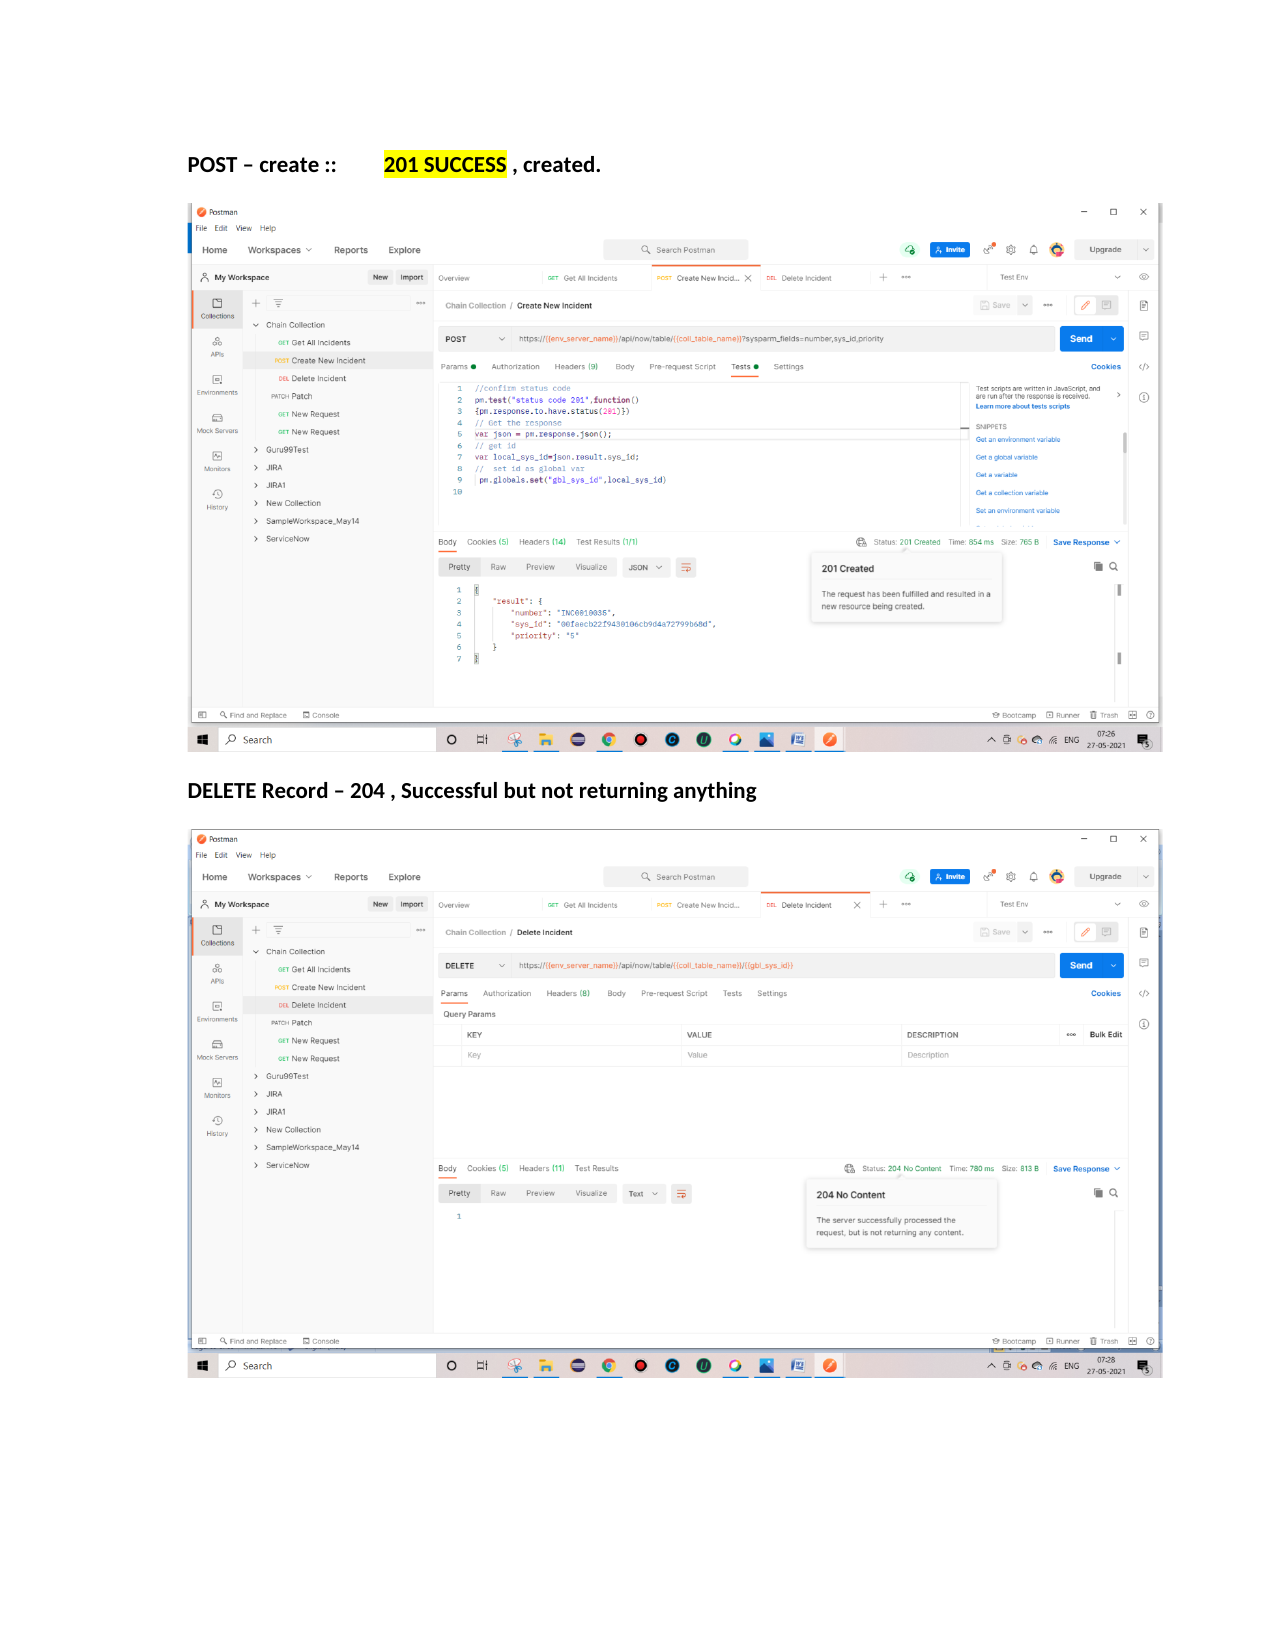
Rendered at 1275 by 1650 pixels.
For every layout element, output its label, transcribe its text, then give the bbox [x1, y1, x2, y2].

text DELETE Record – 204 , Successful but not returning anything [187, 776, 1087, 804]
text POST – create :: 201 SUCCESS , created. [507, 150, 1087, 178]
text POST – create :: 201 SUCCESS , created. [187, 150, 384, 178]
picture [187, 829, 1163, 1378]
picture [187, 203, 1163, 752]
